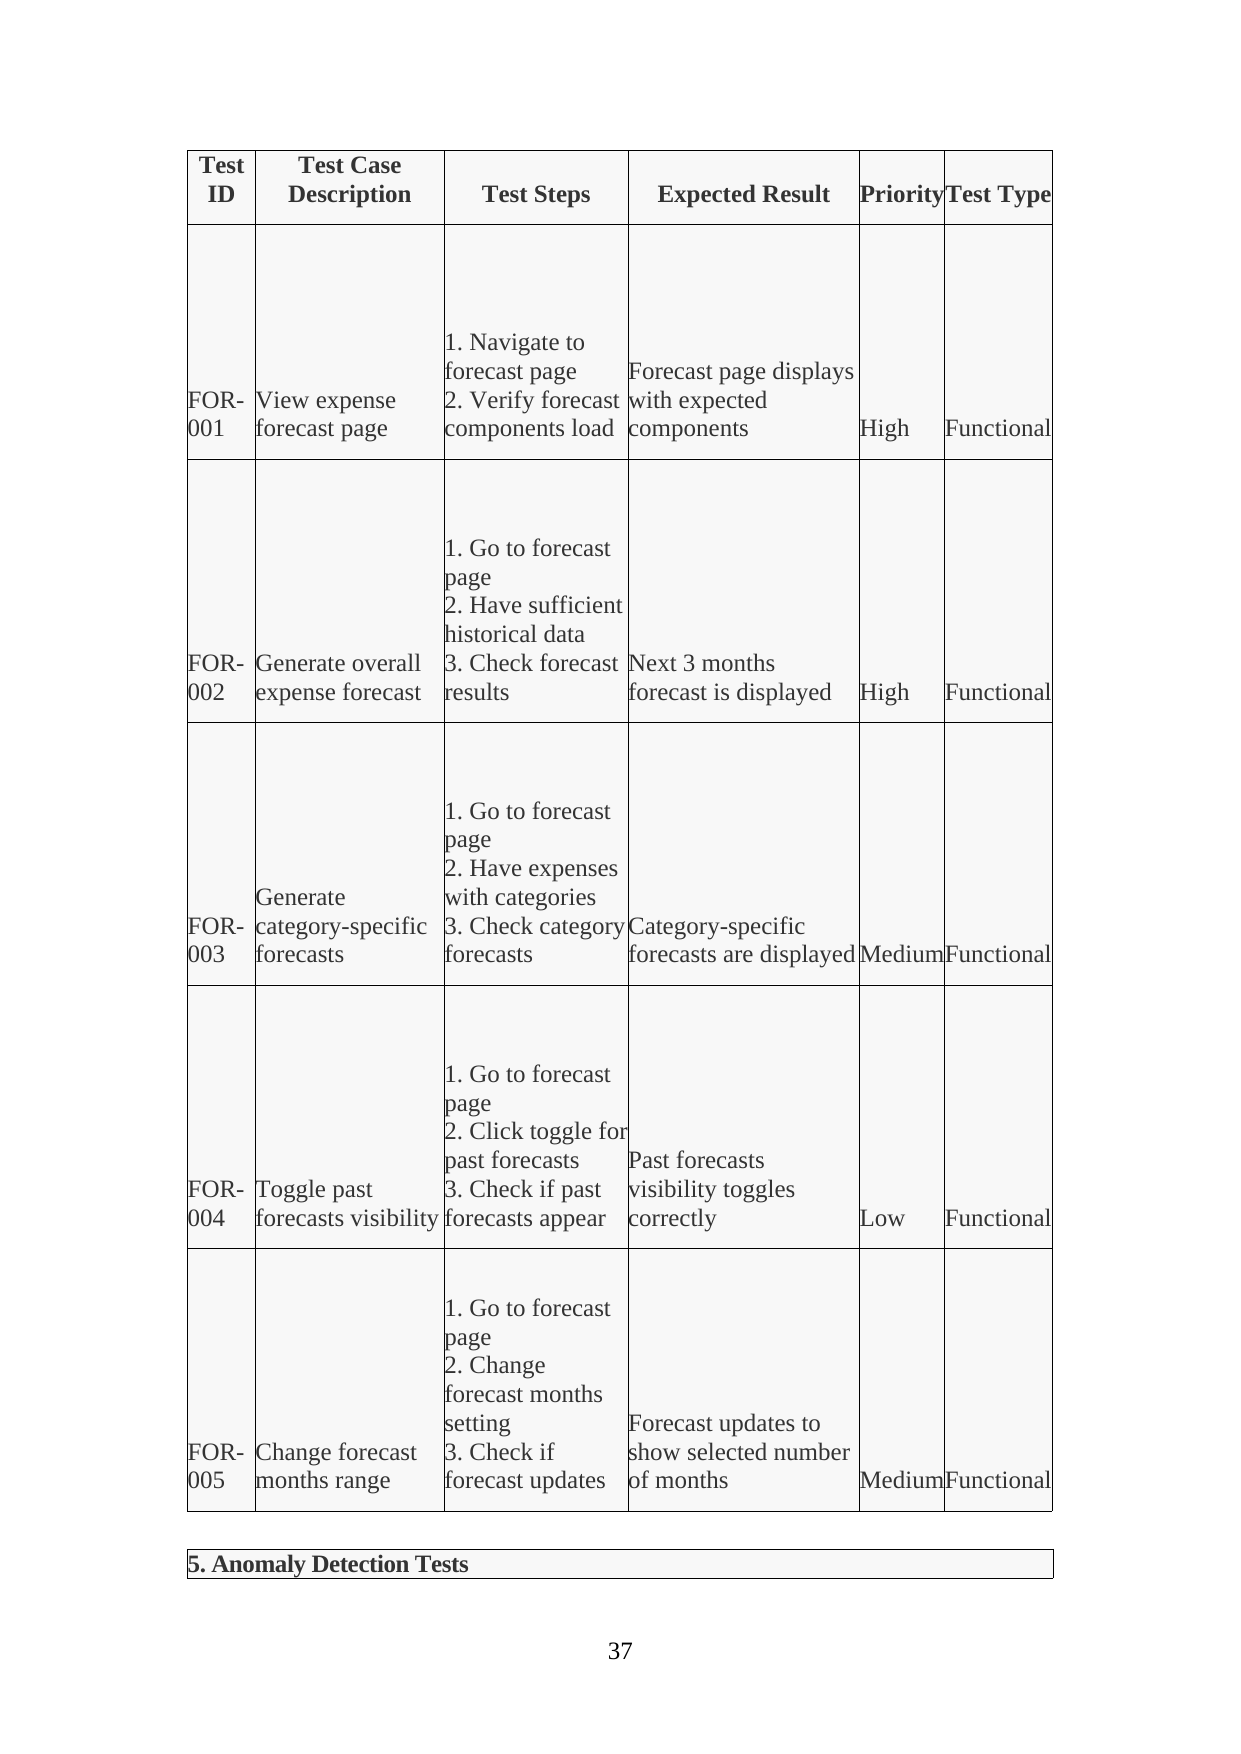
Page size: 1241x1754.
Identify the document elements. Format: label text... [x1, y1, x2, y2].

table_cell 1. Go to forecast page 2. Click toggle for past forecasts 3. Check if past forecasts appear [445, 986, 628, 1248]
table_cell Medium [860, 1249, 944, 1511]
table_cell Functional [945, 460, 1052, 722]
table_cell Functional [945, 723, 1052, 984]
text 5. Anomaly Detection Tests [188, 1550, 1053, 1578]
table_header Test Type [945, 151, 1052, 224]
table_cell FOR-004 [188, 986, 255, 1248]
table_cell View expense forecast page [256, 225, 444, 458]
table_cell FOR-003 [188, 723, 255, 984]
table_cell Change forecast months range [256, 1249, 444, 1511]
table_cell Next 3 months forecast is displayed [629, 460, 859, 722]
table_header Expected Result [629, 151, 859, 224]
table_cell High [860, 460, 944, 722]
table_cell FOR-001 [188, 225, 255, 458]
table_cell 1. Go to forecast page 2. Have expenses with categories 3. Check category forecasts [445, 723, 628, 984]
table_header Priority [860, 151, 944, 224]
table_cell Forecast page displays with expected components [629, 225, 859, 458]
table_cell FOR-005 [188, 1249, 255, 1511]
table_header Test Case Description [256, 151, 444, 224]
table_cell FOR-002 [188, 460, 255, 722]
table_cell Generate category-specific forecasts [256, 723, 444, 984]
table_header Test Steps [445, 151, 628, 224]
table_cell Functional [945, 986, 1052, 1248]
table_cell Toggle past forecasts visibility [256, 986, 444, 1248]
table_cell 1. Go to forecast page 2. Have sufficient historical data 3. Check forecast results [445, 460, 628, 722]
table_cell 1. Go to forecast page 2. Change forecast months setting 3. Check if forecast updates [445, 1249, 628, 1511]
table_cell Generate overall expense forecast [256, 460, 444, 722]
table_cell Functional [945, 225, 1052, 458]
table_cell Forecast updates to show selected number of months [629, 1249, 859, 1511]
table_cell Medium [860, 723, 944, 984]
table_cell 1. Navigate to forecast page 2. Verify forecast components load [445, 225, 628, 458]
table_cell Functional [945, 1249, 1052, 1511]
table_cell Past forecasts visibility toggles correctly [629, 986, 859, 1248]
table_cell Low [860, 986, 944, 1248]
table_header Test ID [188, 151, 255, 224]
table_cell Category-specific forecasts are displayed [629, 723, 859, 984]
table_cell High [860, 225, 944, 458]
